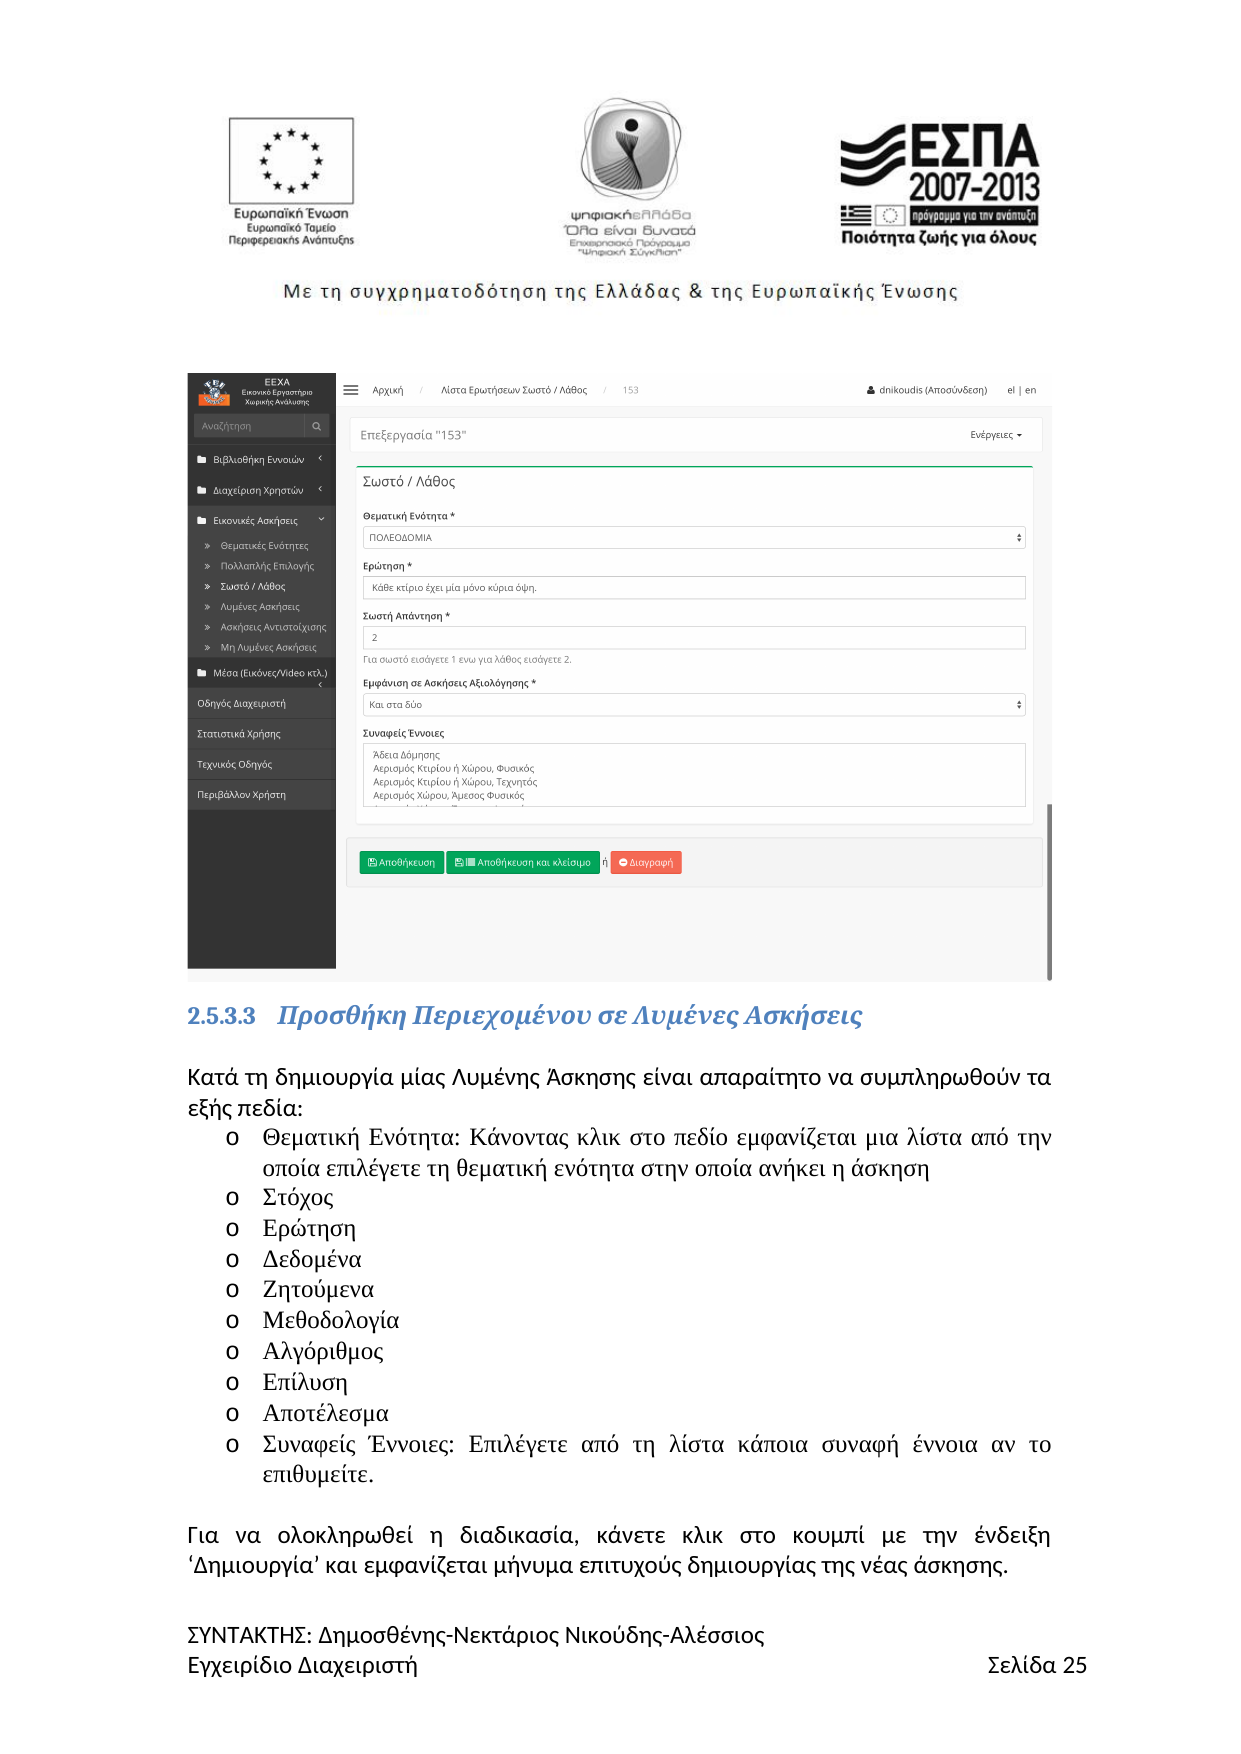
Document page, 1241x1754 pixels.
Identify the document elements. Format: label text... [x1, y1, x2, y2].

list Στόχος [225, 1182, 1053, 1213]
list Μεθοδολογία [225, 1305, 1053, 1336]
subtitle Προσθήκη Περιεχομένου σε Λυμένες Ασκήσεις [187, 1002, 1053, 1031]
picture [187, 373, 1053, 982]
text Για να ολοκληρωθεί η διαδικασία, κάνετε κλικ στο κουμπί με την ένδειξη ‘Δημιουργία’ και εμφανίζεται μήνυμα επιτυχούς δημιουργίας της νέας άσκησης. [187, 1519, 1053, 1580]
text Κατά τη δημιουργία μίας Λυμένης Άσκησης είναι απαραίτητο να συμπληρωθούν τα εξής πεδία: [187, 1061, 1053, 1122]
list Αποτέλεσμα [225, 1398, 1053, 1429]
list Ερώτηση [225, 1213, 1053, 1244]
list Αλγόριθμος [225, 1336, 1053, 1367]
list Ζητούμενα [225, 1274, 1053, 1305]
picture [187, 73, 1088, 343]
list Δεδομένα [225, 1244, 1053, 1274]
list Θεματική Ενότητα: Κάνοντας κλικ στο πεδίο εμφανίζεται μια λίστα από την οποία επιλέγετε τη θεματική ενότητα στην οποία ανήκει η άσκηση [225, 1122, 1053, 1182]
list Συναφείς Έννοιες: Επιλέγετε από τη λίστα κάποια συναφή έννοια αν το επιθυμείτε.ννοια αν ﷽ννοιες: μώ αν είναι λανθασμξαρτε [225, 1429, 1053, 1488]
list Επίλυση [225, 1367, 1053, 1398]
